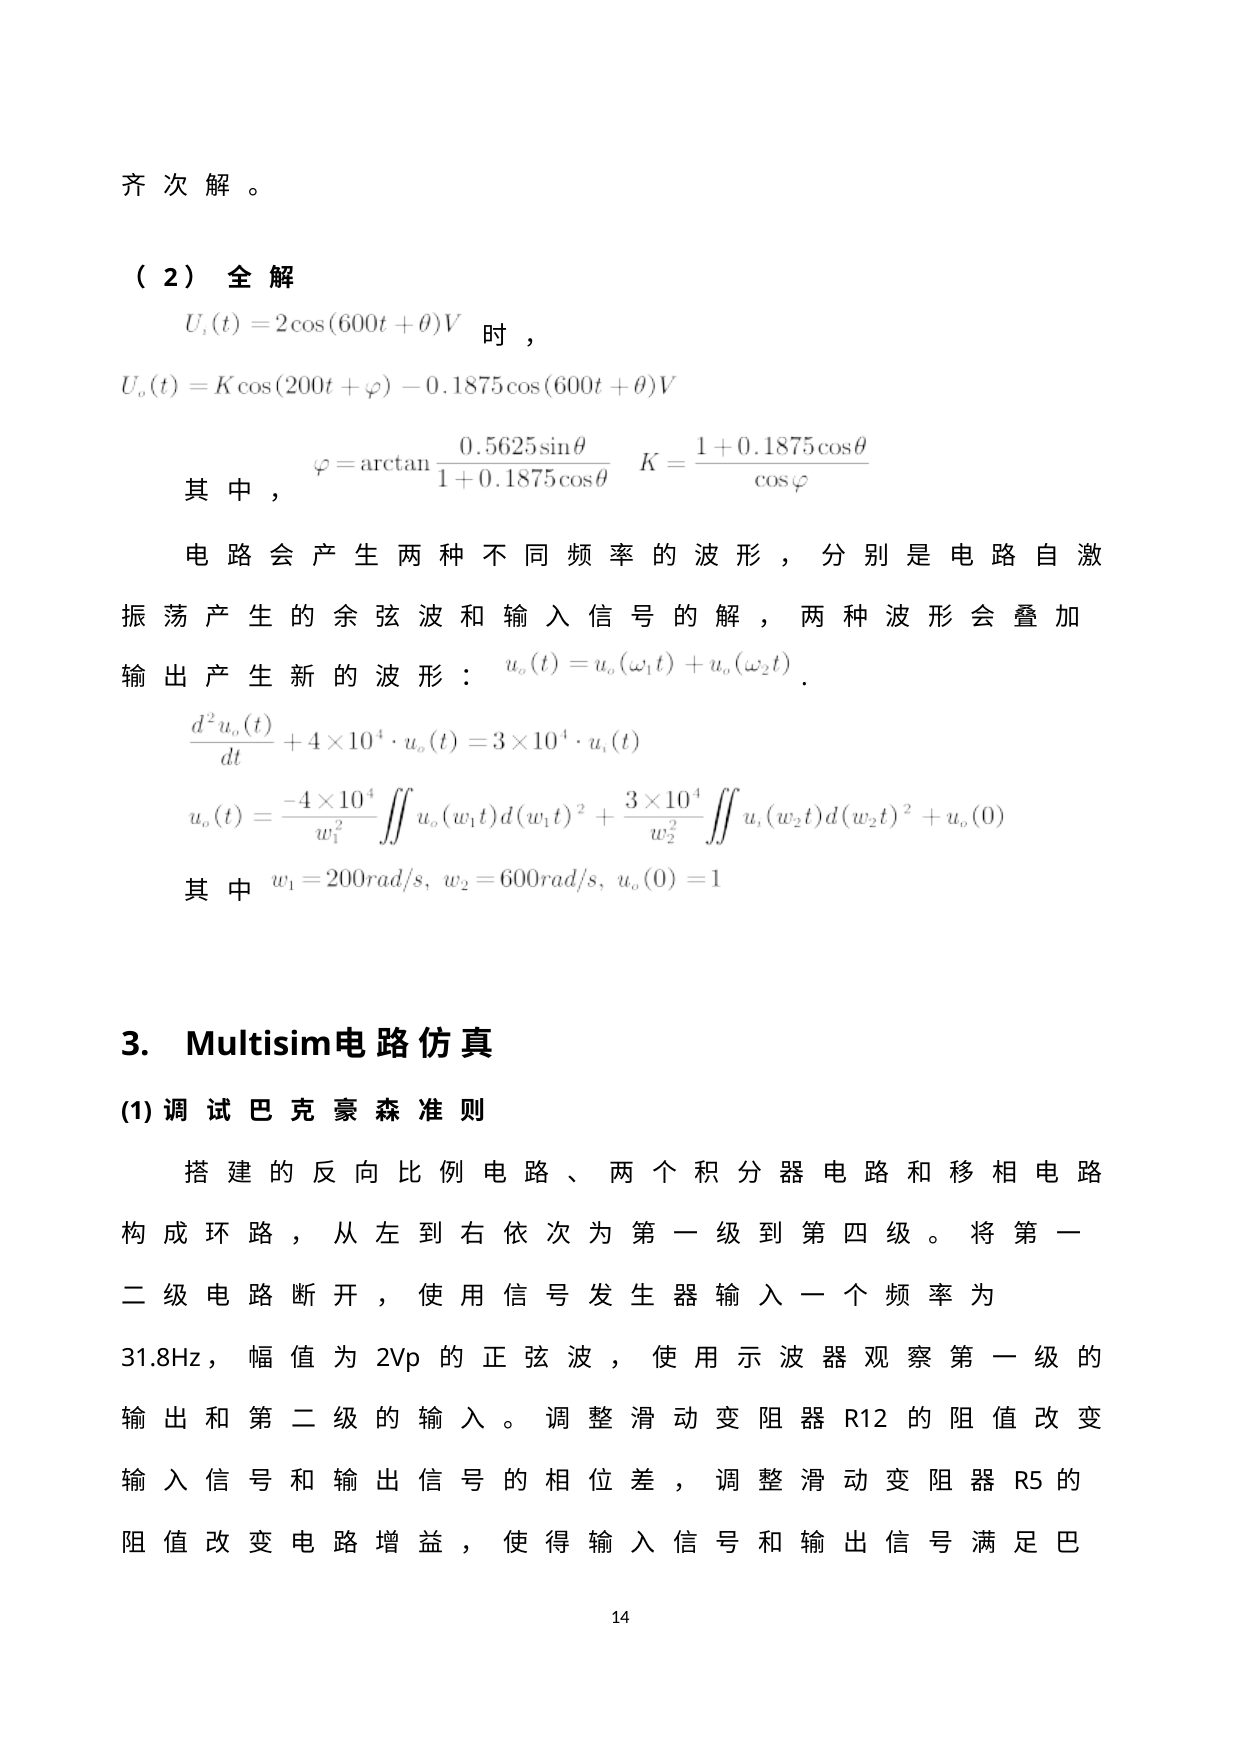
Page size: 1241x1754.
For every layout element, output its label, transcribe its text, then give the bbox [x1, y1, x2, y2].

text 其中， [121, 430, 1119, 522]
text (1)调试巴克豪森准则 [121, 1078, 1119, 1139]
title Multisim电路仿真 [121, 1010, 1119, 1072]
text 电路会产生两种不同频率的波形，分别是电路自激振荡产生的余弦波和输入信号的解，两种波形会叠加输出产生新的波形：. [121, 522, 1119, 707]
text 时， [121, 307, 1119, 430]
text 其中 [121, 862, 1119, 923]
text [121, 1139, 1119, 1571]
text （2）全解 [121, 245, 1119, 307]
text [121, 152, 1119, 214]
